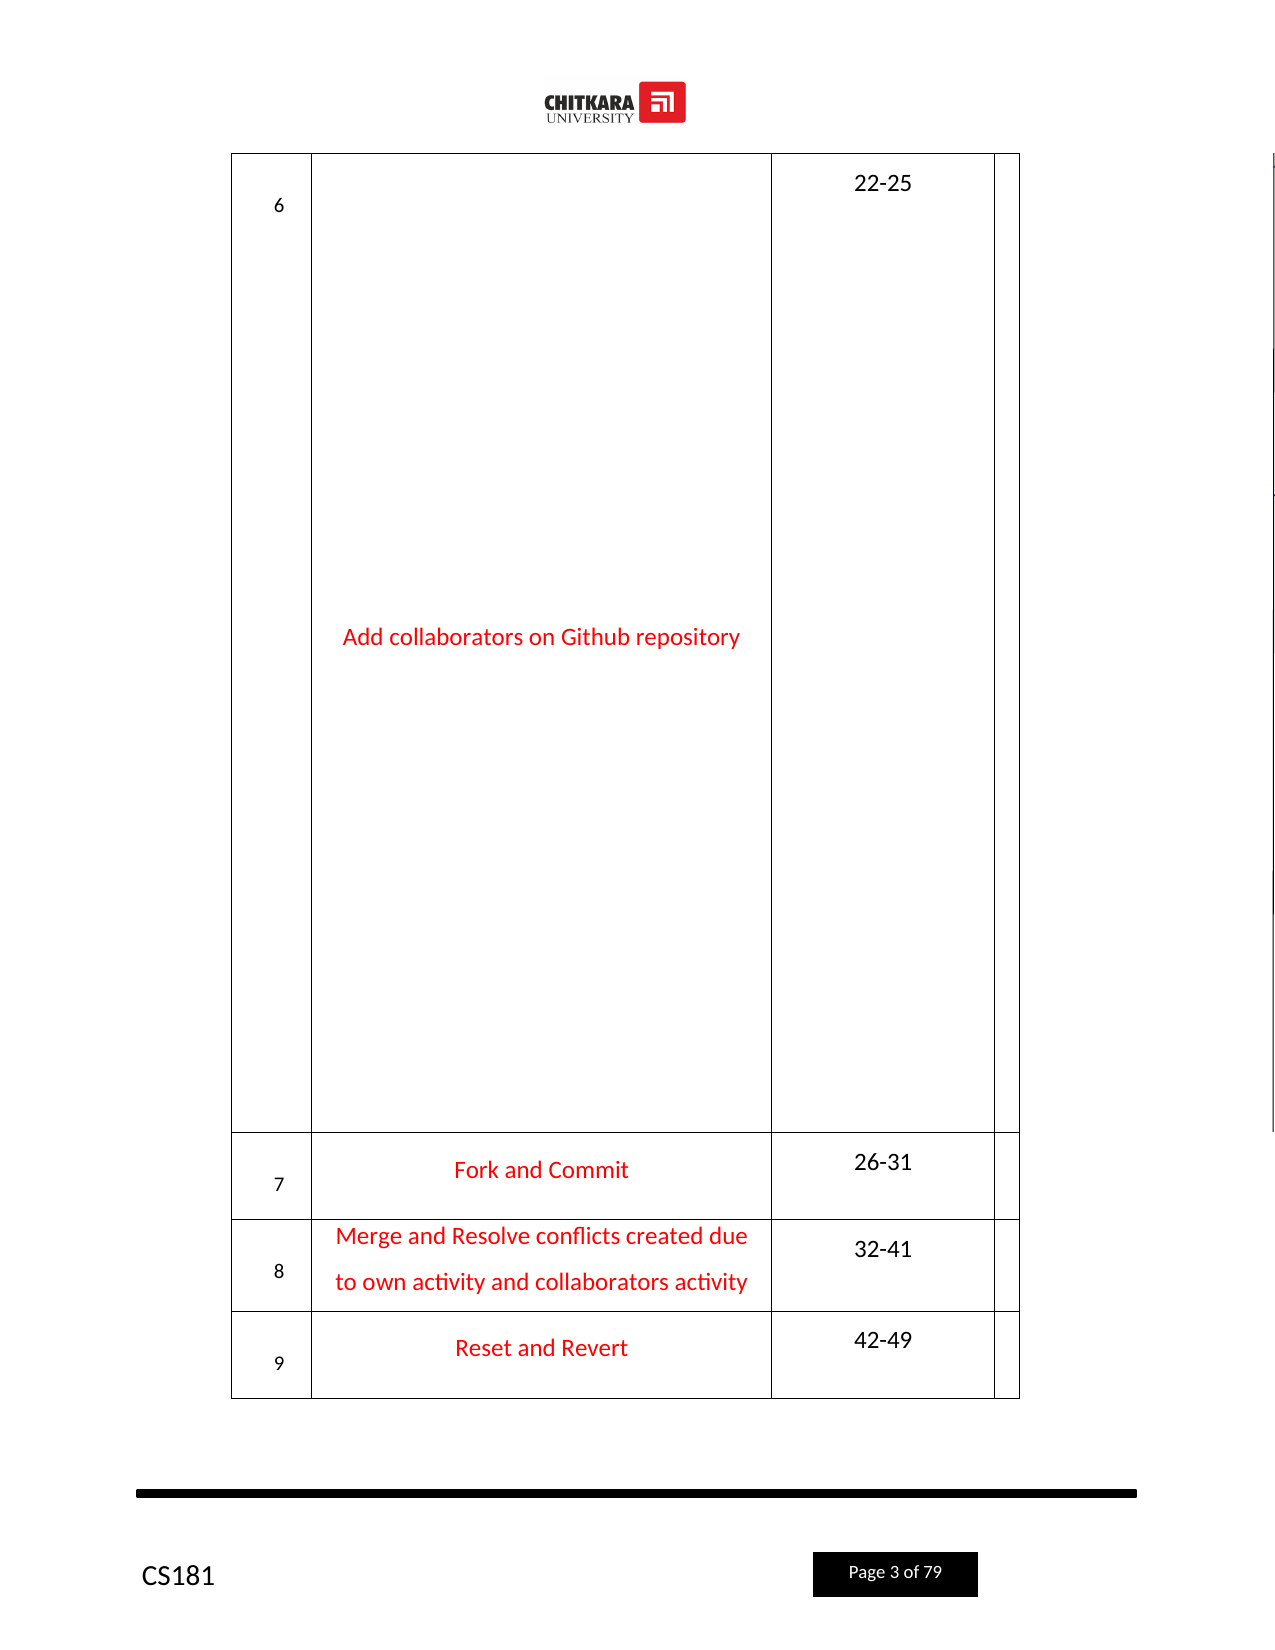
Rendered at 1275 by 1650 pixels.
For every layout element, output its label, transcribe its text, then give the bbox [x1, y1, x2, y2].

table_cell 26-31 [772, 1133, 994, 1219]
table_cell Merge and Resolve conflicts created due to own activity and collaborators activity [312, 1220, 771, 1311]
table_cell [995, 1133, 1019, 1219]
table_cell 42-49 [772, 1312, 994, 1398]
table_cell 7 [232, 1133, 311, 1219]
table_cell [995, 1220, 1019, 1311]
table_cell 9 [232, 1312, 311, 1398]
table_cell [995, 1312, 1019, 1398]
table_cell Reset and Revert [312, 1312, 771, 1398]
table_cell [995, 154, 1019, 1132]
picture [542, 74, 688, 131]
table_cell Add collaborators on Github repository [312, 154, 771, 1132]
table_cell Fork and Commit [312, 1133, 771, 1219]
table_cell 32-41 [772, 1220, 994, 1311]
table_cell 8 [232, 1220, 311, 1311]
table_cell 6 [232, 154, 311, 1132]
table_cell 22-25 [772, 154, 994, 1132]
